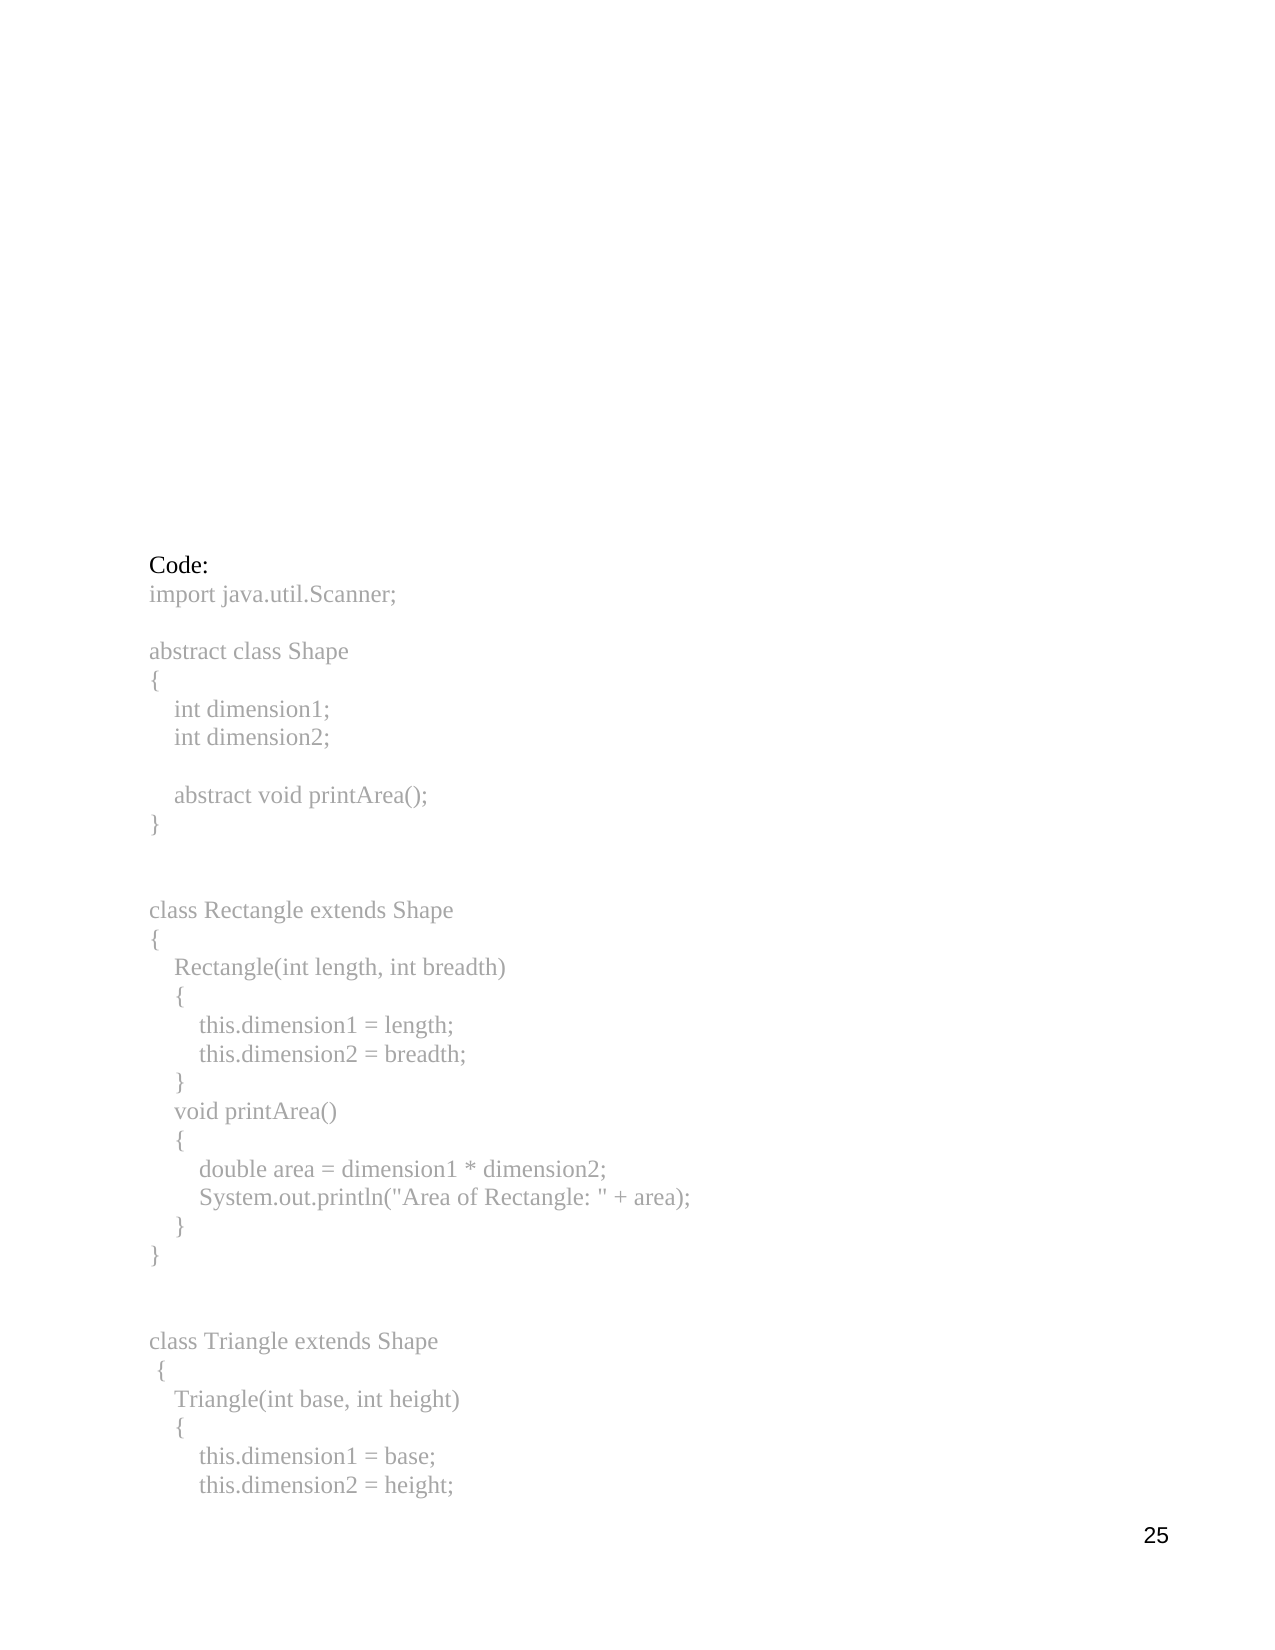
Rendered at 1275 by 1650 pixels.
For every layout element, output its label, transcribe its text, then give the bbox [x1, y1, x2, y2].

text double area = dimension1 * dimension2; [149, 1154, 1169, 1182]
text } [149, 809, 1169, 837]
text { [149, 1355, 1169, 1384]
text } [149, 1067, 1169, 1096]
text this.dimension1 = base; [149, 1441, 1169, 1470]
text { [149, 1412, 1169, 1441]
text import java.util.Scanner; [149, 579, 1169, 607]
text this.dimension2 = height; [149, 1470, 1169, 1499]
text Rectangle(int length, int breadth) [149, 952, 1169, 981]
text { [149, 1125, 1169, 1154]
text Triangle(int base, int height) [149, 1384, 1169, 1412]
text abstract class Shape [149, 636, 1169, 665]
text void printArea() [149, 1096, 1169, 1125]
text } [149, 1211, 1169, 1240]
text System.out.println("Area of Rectangle: " + area); [149, 1182, 1169, 1211]
text abstract void printArea(); [149, 780, 1169, 809]
text class Triangle extends Shape [149, 1326, 1169, 1355]
text { [149, 665, 1169, 694]
text Code: [149, 550, 1169, 579]
text { [149, 924, 1169, 952]
text } [149, 1240, 1169, 1269]
text { [149, 981, 1169, 1010]
text this.dimension2 = breadth; [149, 1039, 1169, 1067]
text this.dimension1 = length; [149, 1010, 1169, 1039]
text class Rectangle extends Shape [149, 895, 1169, 924]
text int dimension1; [149, 694, 1169, 722]
text int dimension2; [149, 722, 1169, 751]
